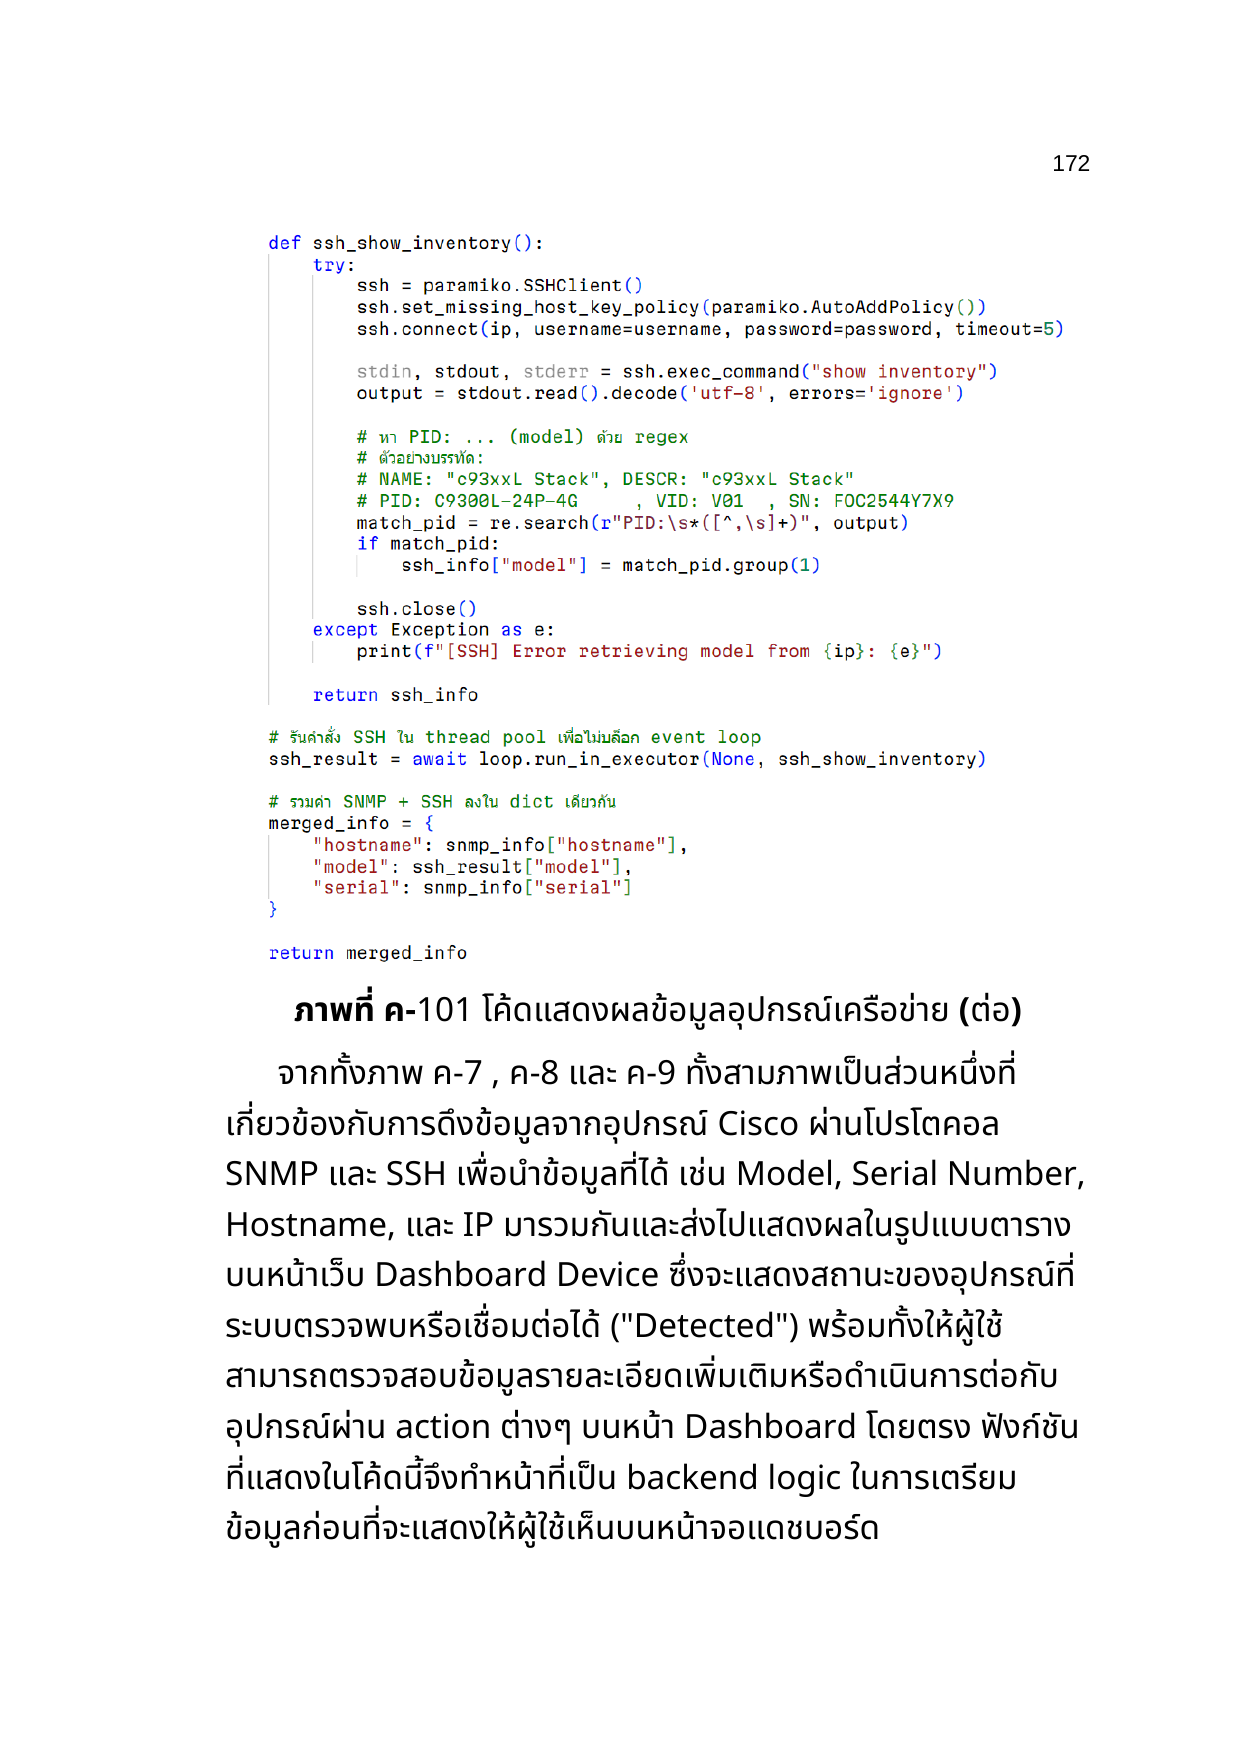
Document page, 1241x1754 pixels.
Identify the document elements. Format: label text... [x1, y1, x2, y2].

text จากทั้งภาพ ค-7 , ค-8 และ ค-9 ทั้งสามภาพเป็นส่วนหนึ่งที่เกี่ยวข้องกับการดึงข้อมูลจากอุปกรณ์ Cisco ผ่านโปรโตคอล SNMP และ SSH เพื่อนำข้อมูลที่ได้ เช่น Model, Serial Number, Hostname, และ IP มารวมกันและส่งไปแสดงผลในรูปแบบตารางบนหน้าเว็บ Dashboard Device ซึ่งจะแสดงสถานะของอุปกรณ์ที่ระบบตรวจพบหรือเชื่อมต่อได้ ("Detected") พร้อมทั้งให้ผู้ใช้สามารถตรวจสอบข้อมูลรายละเอียดเพิ่มเติมหรือดำเนินการต่อกับอุปกรณ์ผ่าน action ต่างๆ บนหน้า Dashboard โดยตรง ฟังก์ชันที่แสดงในโค้ดนี้จึงทำหน้าที่เป็น backend logic ในการเตรียมข้อมูลก่อนที่จะแสดงให้ผู้ใช้เห็นบนหน้าจอแดชบอร์ด [225, 1049, 1090, 1554]
picture [225, 225, 1091, 970]
